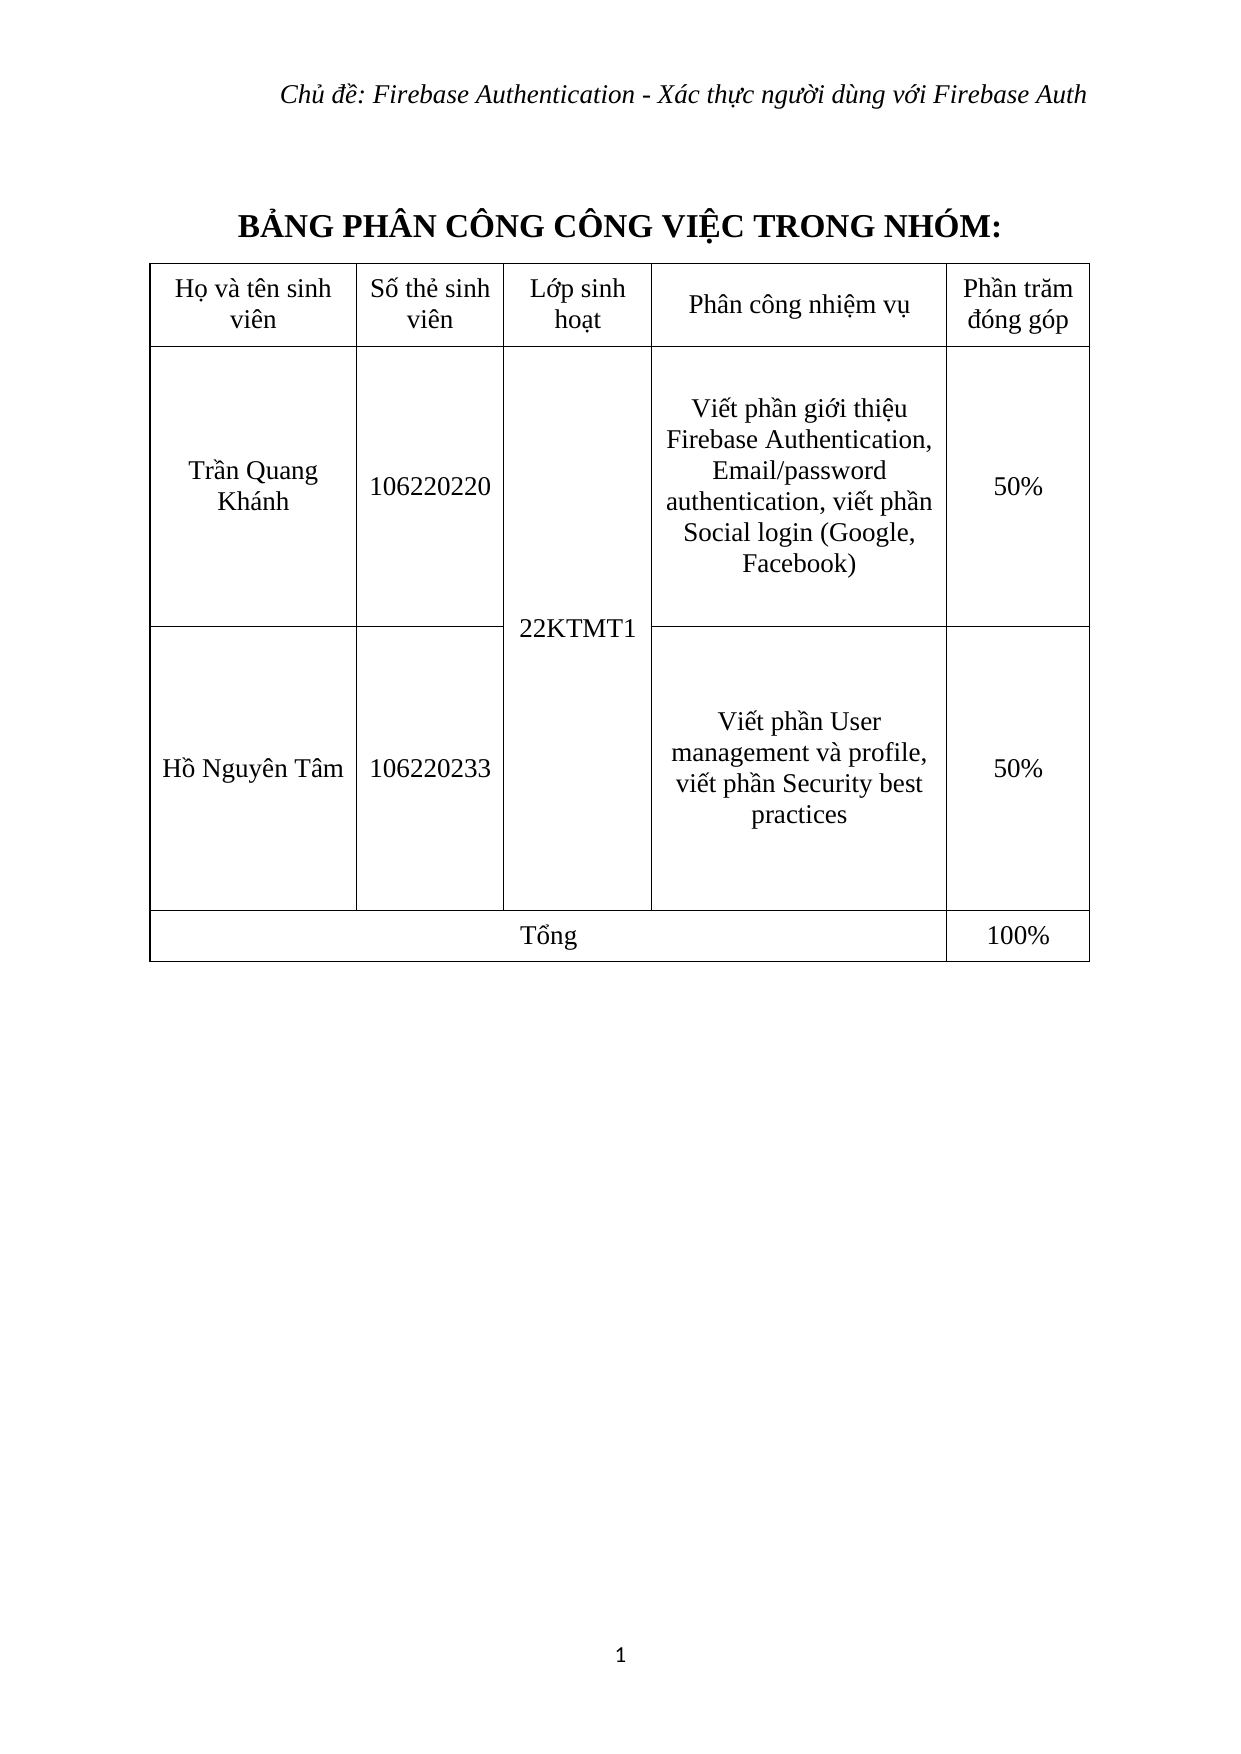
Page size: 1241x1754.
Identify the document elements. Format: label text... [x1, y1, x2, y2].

table_cell 50% [947, 627, 1089, 910]
table_header Lớp sinh hoạt [504, 264, 651, 346]
table_cell 22KTMT1 [504, 347, 651, 910]
table_cell 106220233 [357, 627, 503, 910]
table_header Họ và tên sinh viên [151, 264, 356, 346]
table_cell Hồ Nguyên Tâm [151, 627, 356, 910]
table_cell 100% [947, 911, 1089, 961]
table_cell ​Viết phần giới thiệu Firebase Authentication, Email/password authentication, viết phần Social login (Google, Facebook) [652, 347, 946, 626]
table_cell Tổng [151, 911, 946, 961]
table_cell ​Viết phần User management và profile, viết phần Security best practices [652, 627, 946, 910]
table_header Số thẻ sinh viên [357, 264, 503, 346]
table_cell 50% [947, 347, 1089, 626]
table_cell Trần Quang Khánh [151, 347, 356, 626]
table_header Phần trăm đóng góp [947, 264, 1089, 346]
text BẢNG PHÂN CÔNG CÔNG VIỆC TRONG NHÓM: [150, 206, 1090, 244]
table_header Phân công nhiệm vụ [652, 264, 946, 346]
table_cell 106220220 [357, 347, 503, 626]
